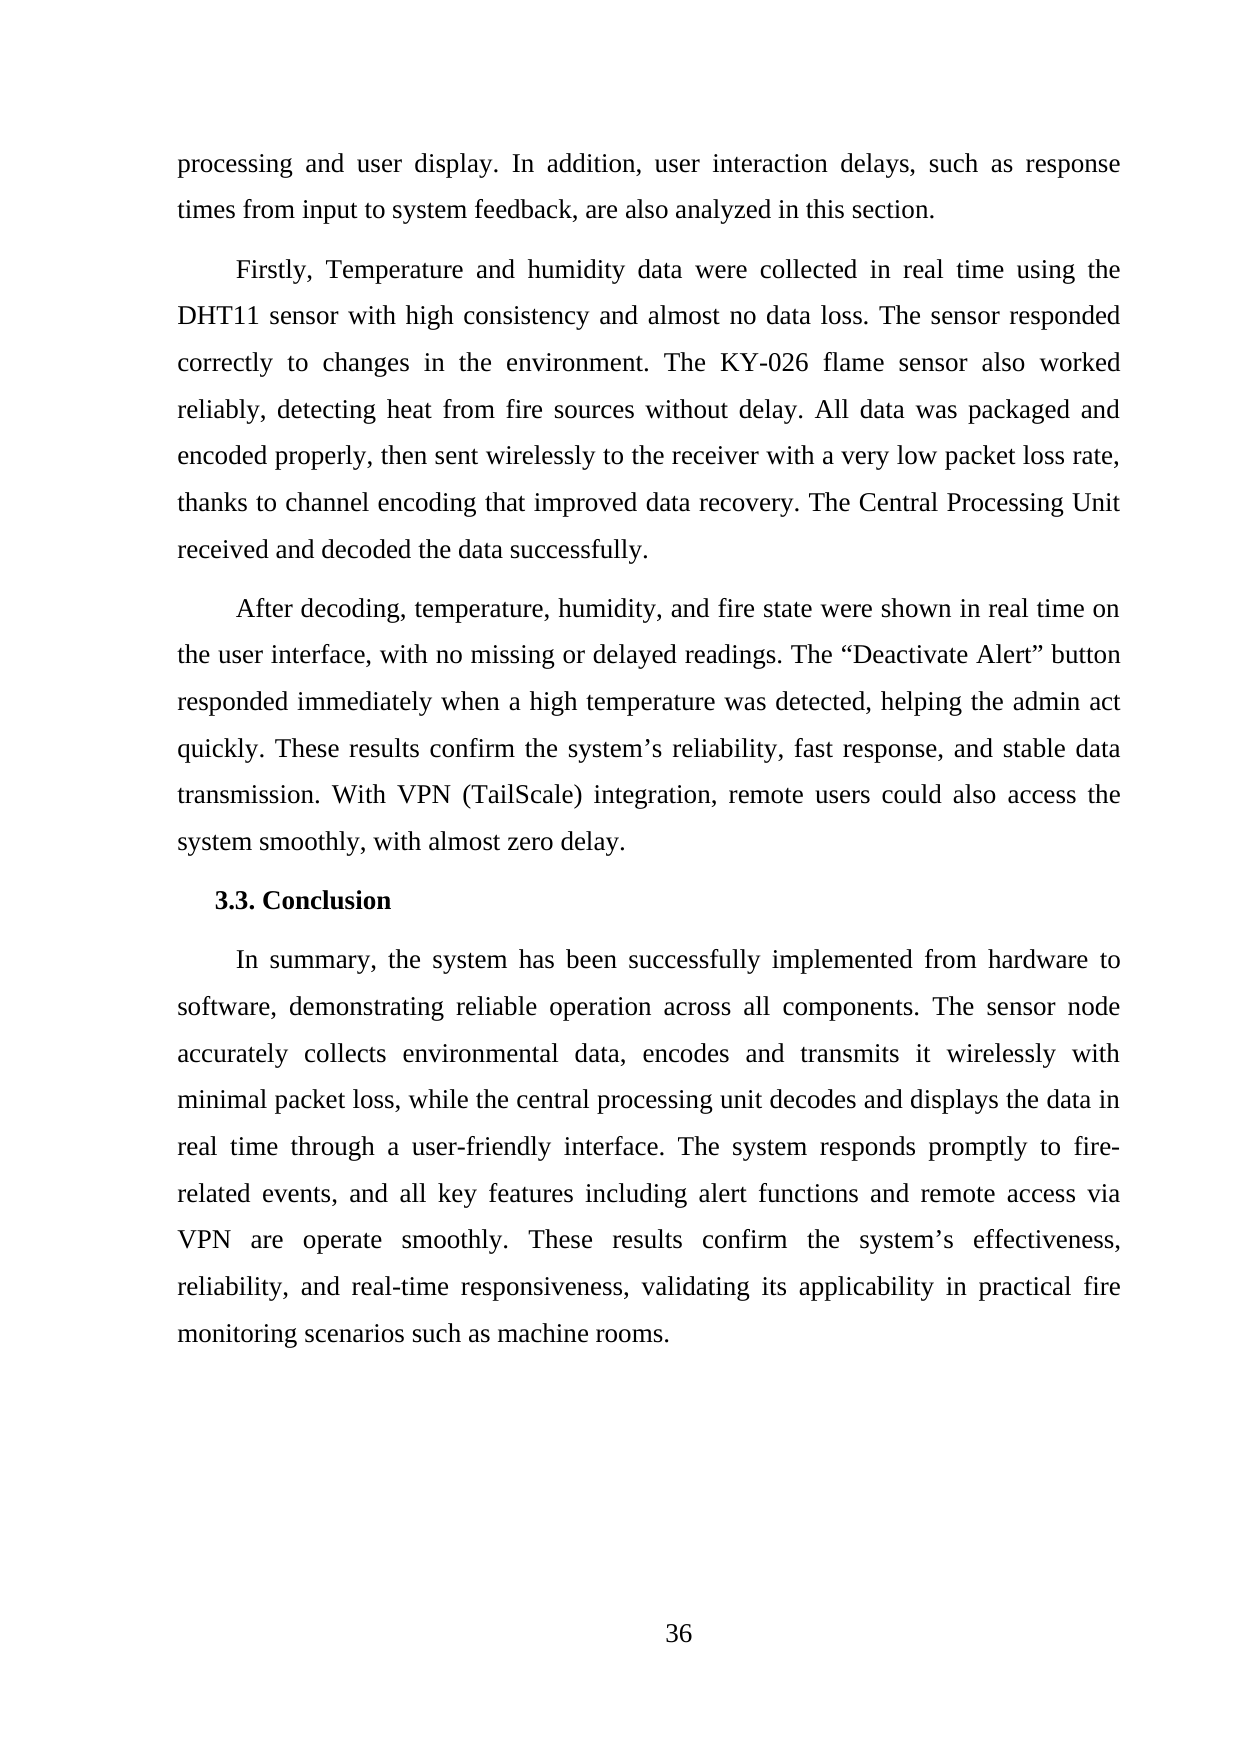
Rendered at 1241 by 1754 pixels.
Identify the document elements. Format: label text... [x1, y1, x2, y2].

text Firstly, Temperature and humidity data were collected in real time using the DHT11 sensor with high consistency and almost no data loss. The sensor responded correctly to changes in the environment. The KY-026 flame sensor also worked reliably, detecting heat from fire sources without delay. All data was packaged and encoded properly, then sent wirelessly to the receiver with a very low packet loss rate, thanks to channel encoding that improved data recovery. The Central Processing Unit received and decoded the data successfully. [177, 253, 1122, 564]
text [177, 147, 1122, 225]
text In summary, the system has been successfully implemented from hardware to software, demonstrating reliable operation across all components. The sensor node accurately collects environmental data, encodes and transmits it wirelessly with minimal packet loss, while the central processing unit decodes and displays the data in real time through a user-friendly interface. The system responds promptly to fire-related events, and all key features including alert functions and remote access via VPN are operate smoothly. These results confirm the system’s effectiveness, reliability, and real-time responsiveness, validating its applicability in practical fire monitoring scenarios such as machine rooms. [177, 944, 1122, 1348]
text After decoding, temperature, humidity, and fire state were shown in real time on the user interface, with no missing or delayed readings. The “Deactivate Alert” button responded immediately when a high temperature was detected, helping the admin act quickly. These results confirm the system’s reliability, fast response, and stable data transmission. With VPN (TailScale) integration, remote users could also access the system smoothly, with almost zero delay. [177, 592, 1122, 856]
subtitle Conclusion [214, 884, 1122, 916]
